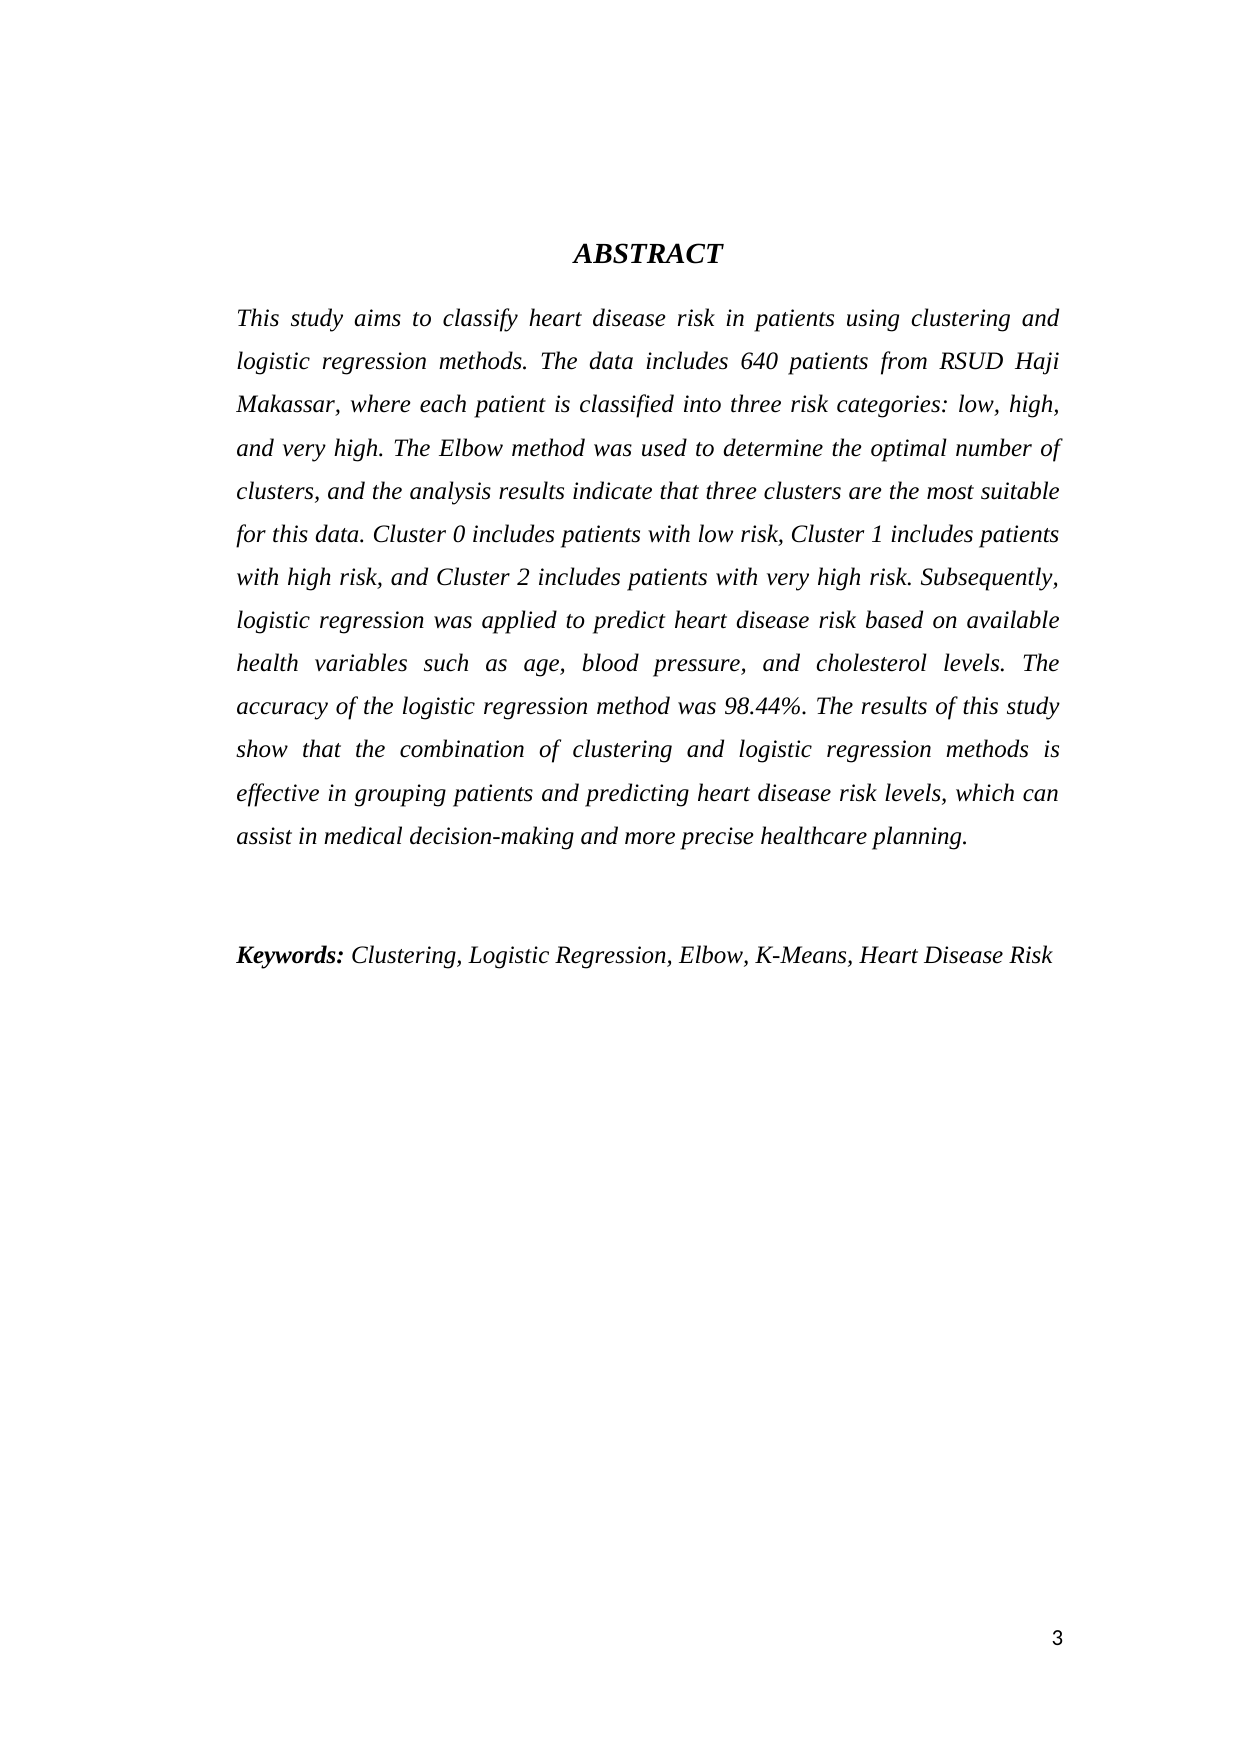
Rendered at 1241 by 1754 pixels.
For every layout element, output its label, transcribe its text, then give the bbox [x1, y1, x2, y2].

text This study aims to classify heart disease risk in patients using clustering and logistic regression methods. The data includes 640 patients from RSUD Haji Makassar, where each patient is classified into three risk categories: low, high, and very high. The Elbow method was used to determine the optimal number of clusters, and the analysis results indicate that three clusters are the most suitable for this data. Cluster 0 includes patients with low risk, Cluster 1 includes patients with high risk, and Cluster 2 includes patients with very high risk. Subsequently, logistic regression was applied to predict heart disease risk based on available health variables such as age, blood pressure, and cholesterol levels. The accuracy of the logistic regression method was 98.44%. The results of this study show that the combination of clustering and logistic regression methods is effective in grouping patients and predicting heart disease risk levels, which can assist in medical decision-making and more precise healthcare planning. [236, 303, 1063, 849]
text ABSTRACT [236, 236, 1063, 270]
text Keywords: Clustering, Logistic Regression, Elbow, K-Means, Heart Disease Risk [236, 940, 1063, 969]
